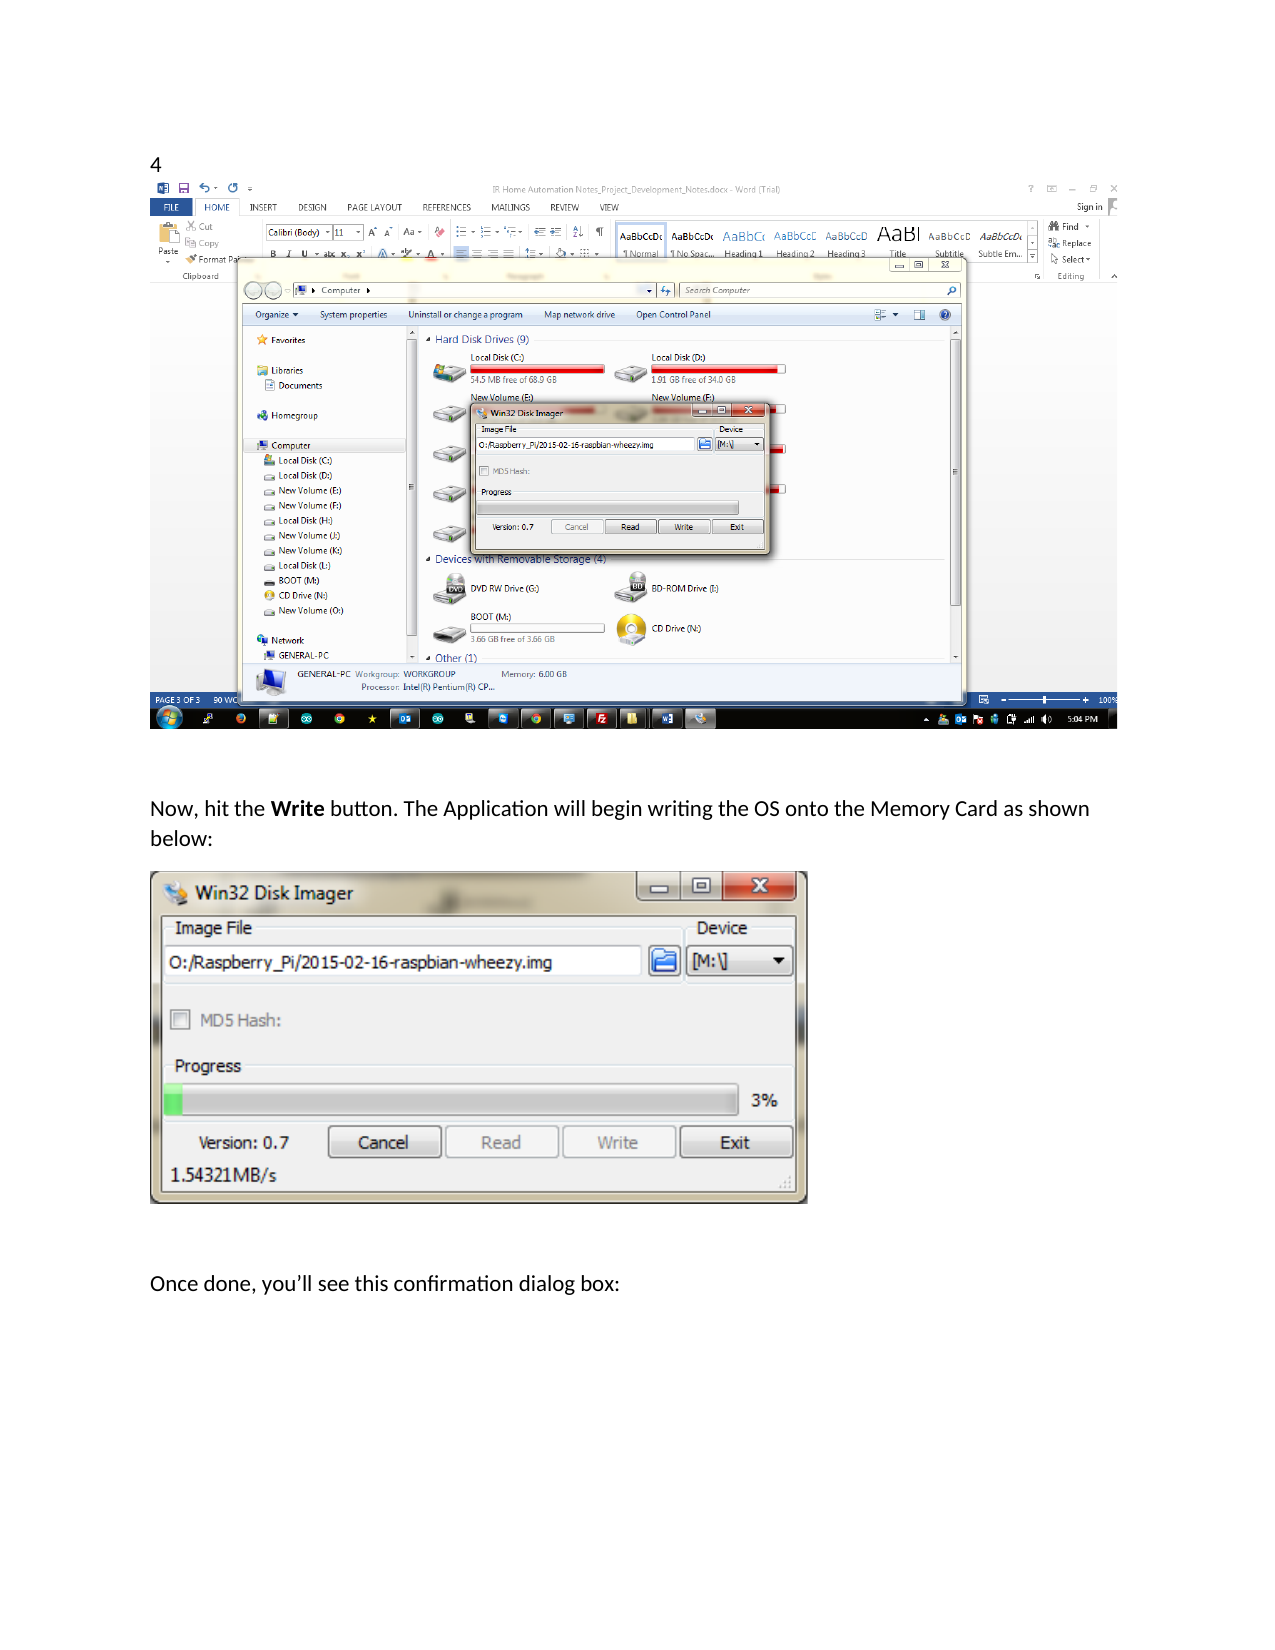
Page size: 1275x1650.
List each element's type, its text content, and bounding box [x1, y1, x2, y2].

picture [150, 871, 808, 1204]
text Now, hit the Write button. The Application will begin writing the OS onto the Memory Card as shown below: [150, 794, 1125, 852]
picture [150, 180, 1118, 729]
text Once done, you’ll see this confirmation dialog box: [150, 1269, 1125, 1297]
